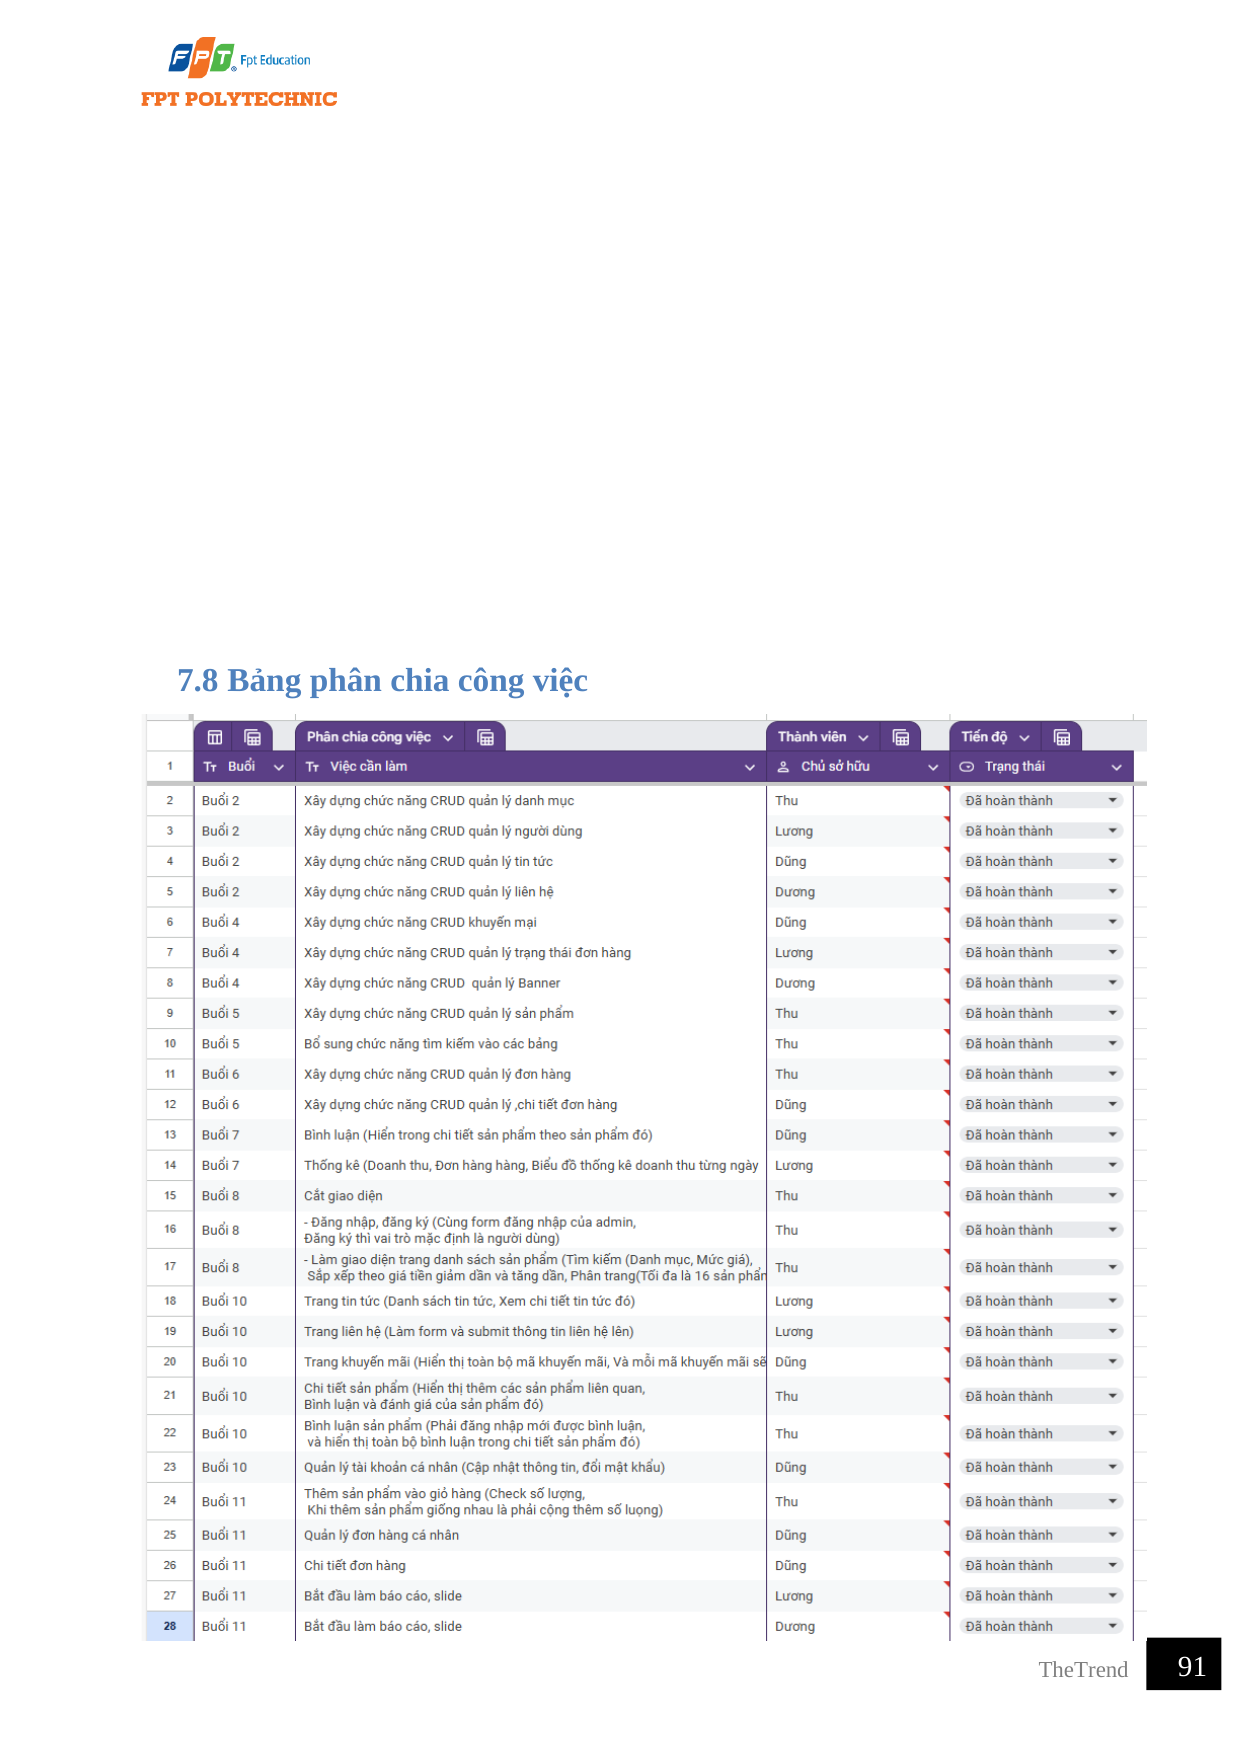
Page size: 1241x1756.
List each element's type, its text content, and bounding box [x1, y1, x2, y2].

subtitle Bảng phân chia công việc [177, 660, 1146, 699]
picture [141, 37, 337, 106]
picture [141, 714, 1147, 1641]
